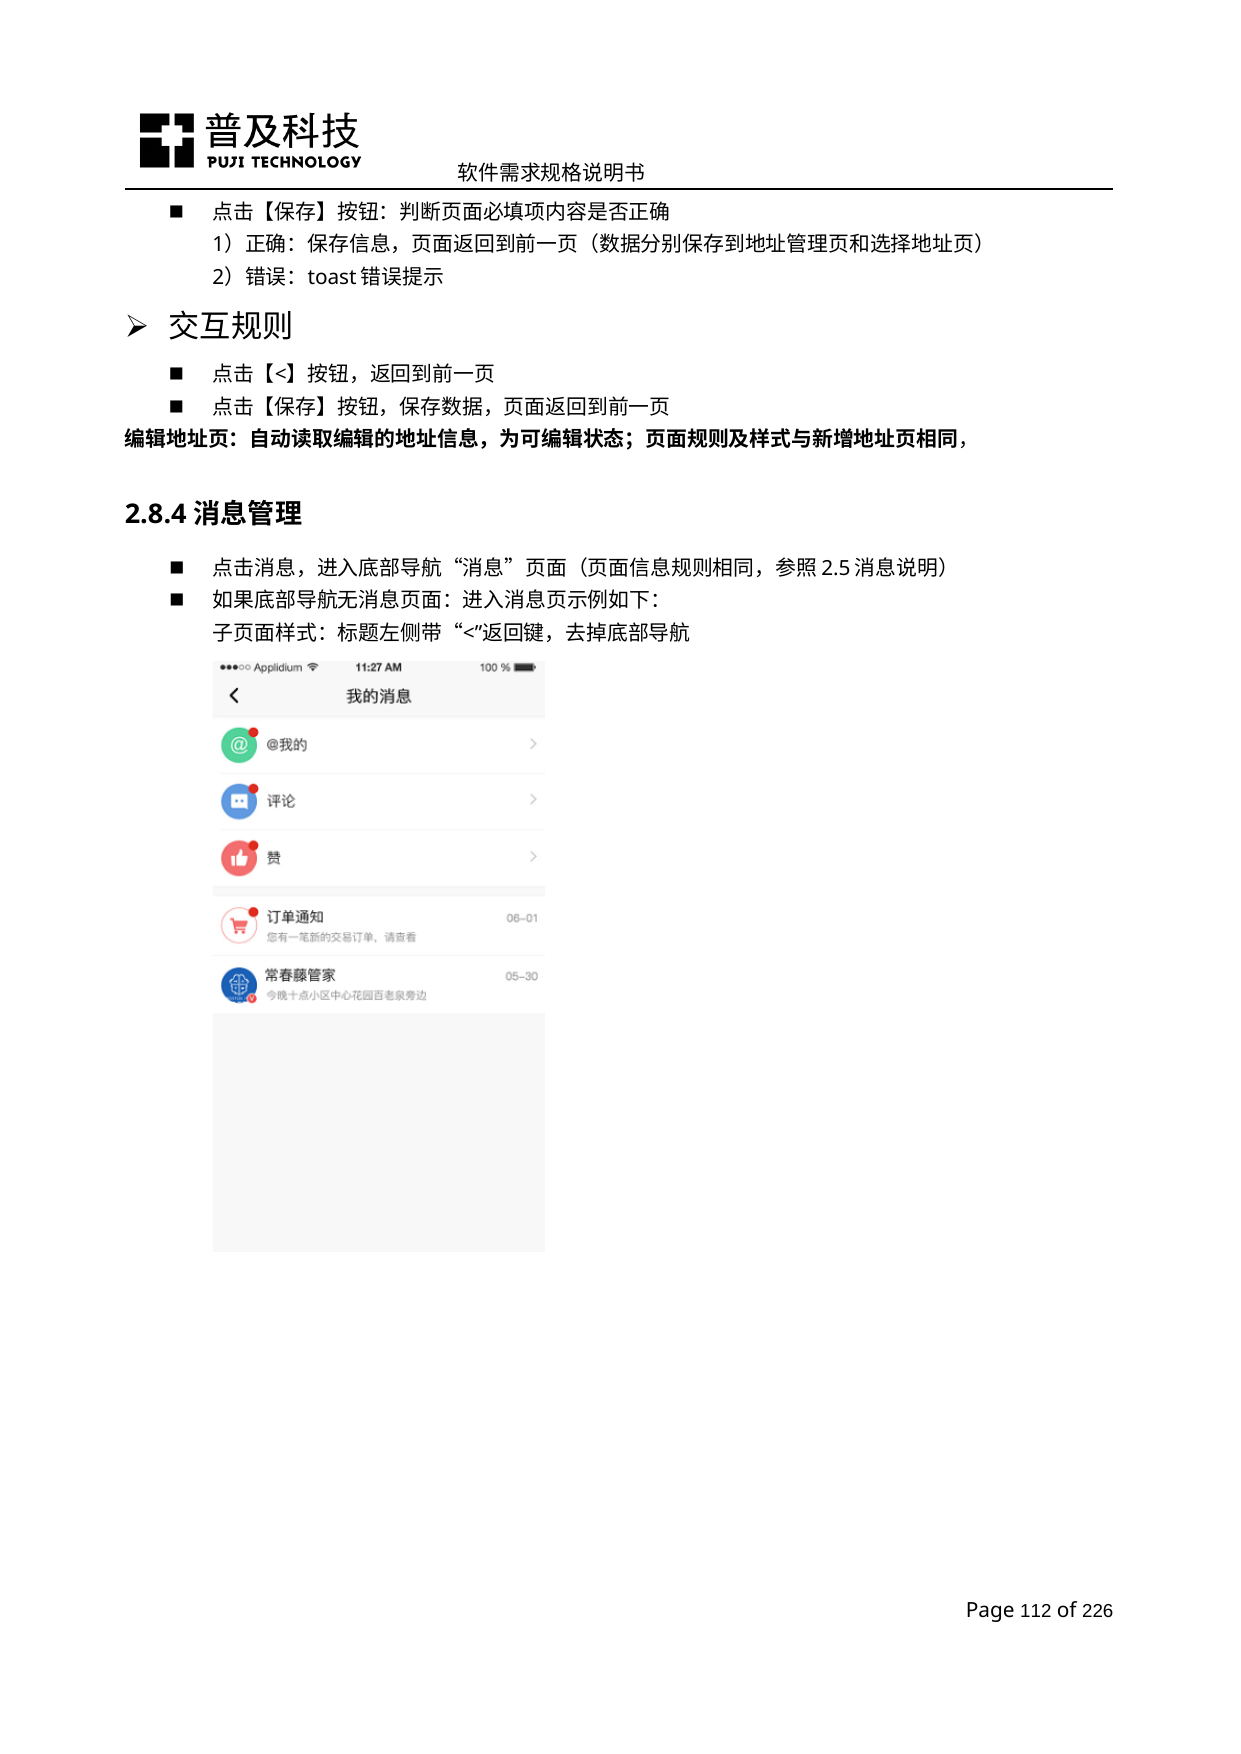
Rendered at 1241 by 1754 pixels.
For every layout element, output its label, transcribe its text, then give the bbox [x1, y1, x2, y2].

list 如果底部导航无消息页面：进入消息页示例如下： [169, 583, 1113, 615]
subtitle 消息管理 [124, 479, 1113, 544]
list 点击【保存】按钮：判断页面必填项内容是否正确 [168, 194, 1113, 226]
list 子页面样式：标题左侧带“<”返回键，去掉底部导航 [213, 615, 1113, 648]
picture [124, 103, 365, 180]
list 1）正确：保存信息，页面返回到前一页（数据分别保存到地址管理页和选择地址页） [212, 226, 1113, 259]
list 交互规则 [124, 291, 1113, 356]
list 点击【保存】按钮，保存数据，页面返回到前一页 [168, 389, 1113, 421]
list 点击消息，进入底部导航“消息”页面（页面信息规则相同，参照2.5消息说明） [169, 550, 1113, 583]
text 编辑地址页：自动读取编辑的地址信息，为可编辑状态；页面规则及样式与新增地址页相同， [124, 421, 1113, 454]
picture [212, 661, 546, 1252]
list 点击【<】按钮，返回到前一页 [168, 356, 1113, 389]
list 2）错误：toast错误提示 [212, 259, 1113, 291]
